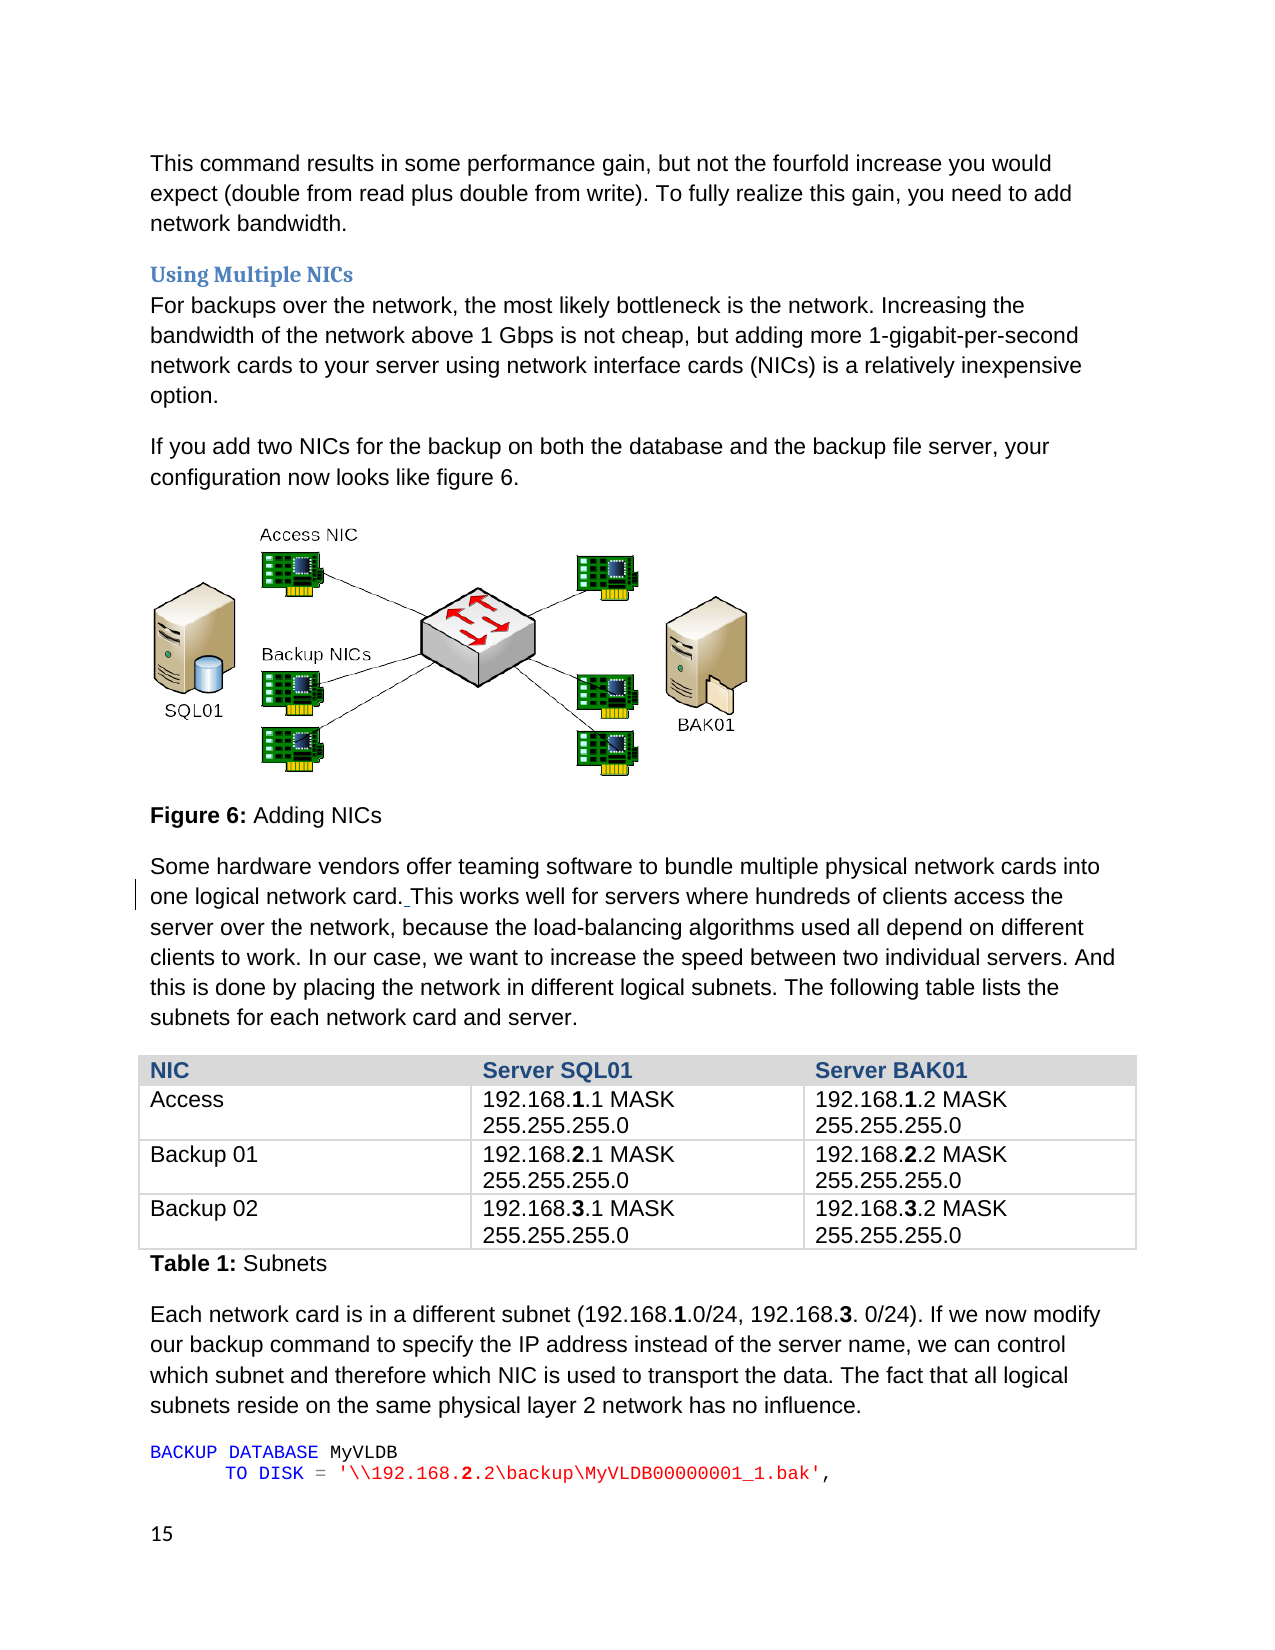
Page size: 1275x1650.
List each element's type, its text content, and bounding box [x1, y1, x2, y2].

table_cell 192.168.3.1 MASK 255.255.255.0 [472, 1195, 803, 1248]
table_cell 192.168.1.2 MASK 255.255.255.0 [805, 1086, 1135, 1138]
text For backups over the network, the most likely bottleneck is the network. Increasing the bandwidth of the network above 1 Gbps is not cheap, but adding more 1-gigabit-per-second network cards to your server using network interface cards (NICs) is a relatively inexpensive option. [150, 292, 1125, 409]
text Figure 6: Adding NICs [150, 802, 1125, 828]
text TO DISK = '\\192.168.2.2\backup\MyVLDB00000001_1.bak', [150, 1464, 1125, 1485]
table_cell Access [140, 1086, 470, 1138]
table_cell Backup 02 [140, 1195, 470, 1248]
table_cell Backup 01 [140, 1141, 470, 1193]
table_header Server BAK01 [805, 1057, 1135, 1084]
table_header Server SQL01 [472, 1057, 803, 1084]
subtitle Using Multiple NICs [150, 261, 1125, 288]
text Each network card is in a different subnet (192.168.1.0/24, 192.168.3. 0/24). If we now modify our backup command to specify the IP address instead of the server name, we can control which subnet and therefore which NIC is used to transport the data. The fact that all logical subnets reside on the same physical layer 2 network has no influence. [150, 1301, 1125, 1418]
text Some hardware vendors offer teaming software to bundle multiple physical network cards into one logical network card.This works well for servers where hundreds of clients access the server over the network, because the load-balancing algorithms used all depend on different clients to work. In our case, we want to increase the speed between two individual servers. And this is done by placing the network in different logical subnets. The following table lists the subnets for each network card and server. [150, 853, 1125, 1031]
text If you add two NICs for the backup on both the database and the backup file server, your configuration now looks like figure 6. [150, 433, 1125, 490]
text BACKUP DATABASE MyVLDB [150, 1443, 1125, 1464]
table_cell 192.168.2.2 MASK 255.255.255.0 [805, 1141, 1135, 1193]
table_cell 192.168.3.2 MASK 255.255.255.0 [805, 1195, 1135, 1248]
text Table 1: Subnets [150, 1250, 1125, 1276]
text This command results in some performance gain, but not the fourfold increase you would expect (double from read plus double from write). To fully realize this gain, you need to add network bandwidth. [150, 150, 1125, 237]
table_cell 192.168.2.1 MASK 255.255.255.0 [472, 1141, 803, 1193]
table_cell 192.168.1.1 MASK 255.255.255.0 [472, 1086, 803, 1138]
table_header NIC [140, 1057, 470, 1084]
